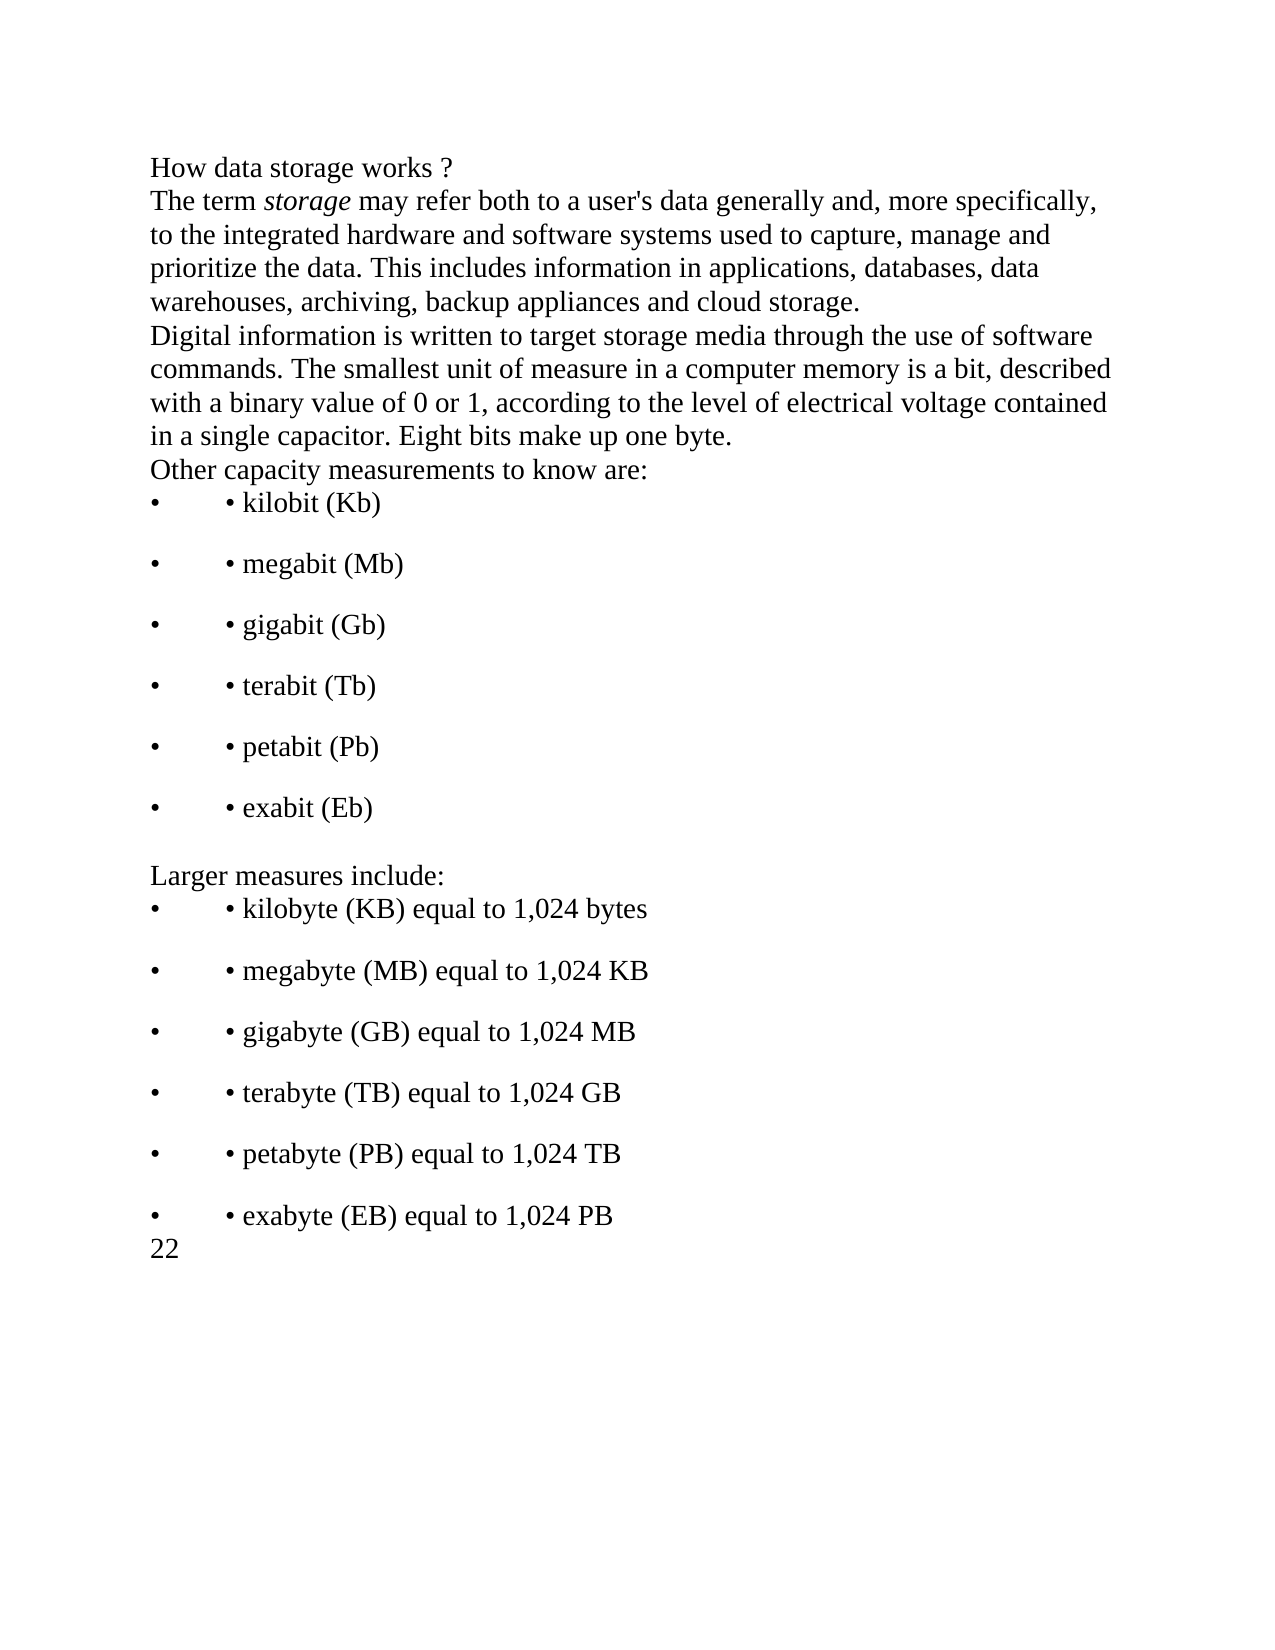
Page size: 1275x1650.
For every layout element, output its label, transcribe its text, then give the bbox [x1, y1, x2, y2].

list • exabit (Eb) [150, 791, 1125, 824]
text The term storage may refer both to a user's data generally and, more specifically, to the integrated hardware and software systems used to capture, manage and prioritize the data. This includes information in applications, databases, data warehouses, archiving, backup appliances and cloud storage. [150, 183, 1125, 318]
list • megabyte (MB) equal to 1,024 KB [150, 953, 1125, 986]
list • gigabit (Gb) [150, 607, 1125, 641]
text How data storage works ? [150, 150, 1125, 183]
list • kilobit (Kb) [150, 485, 1125, 519]
text 22 [150, 1232, 1125, 1265]
list • exabyte (EB) equal to 1,024 PB [150, 1198, 1125, 1232]
list • terabit (Tb) [150, 668, 1125, 702]
text Digital information is written to target storage media through the use of software commands. The smallest unit of measure in a computer memory is a bit, described with a binary value of 0 or 1, according to the level of electrical voltage contained in a single capacitor. Eight bits make up one byte. [150, 318, 1125, 452]
list • gigabyte (GB) equal to 1,024 MB [150, 1014, 1125, 1047]
list • kilobyte (KB) equal to 1,024 bytes [150, 891, 1125, 925]
list • petabyte (PB) equal to 1,024 TB [150, 1137, 1125, 1170]
text Larger measures include: [150, 858, 1125, 891]
list • megabit (Mb) [150, 546, 1125, 580]
text Other capacity measurements to know are: [150, 452, 1125, 485]
list • terabyte (TB) equal to 1,024 GB [150, 1075, 1125, 1109]
list • petabit (Pb) [150, 729, 1125, 763]
